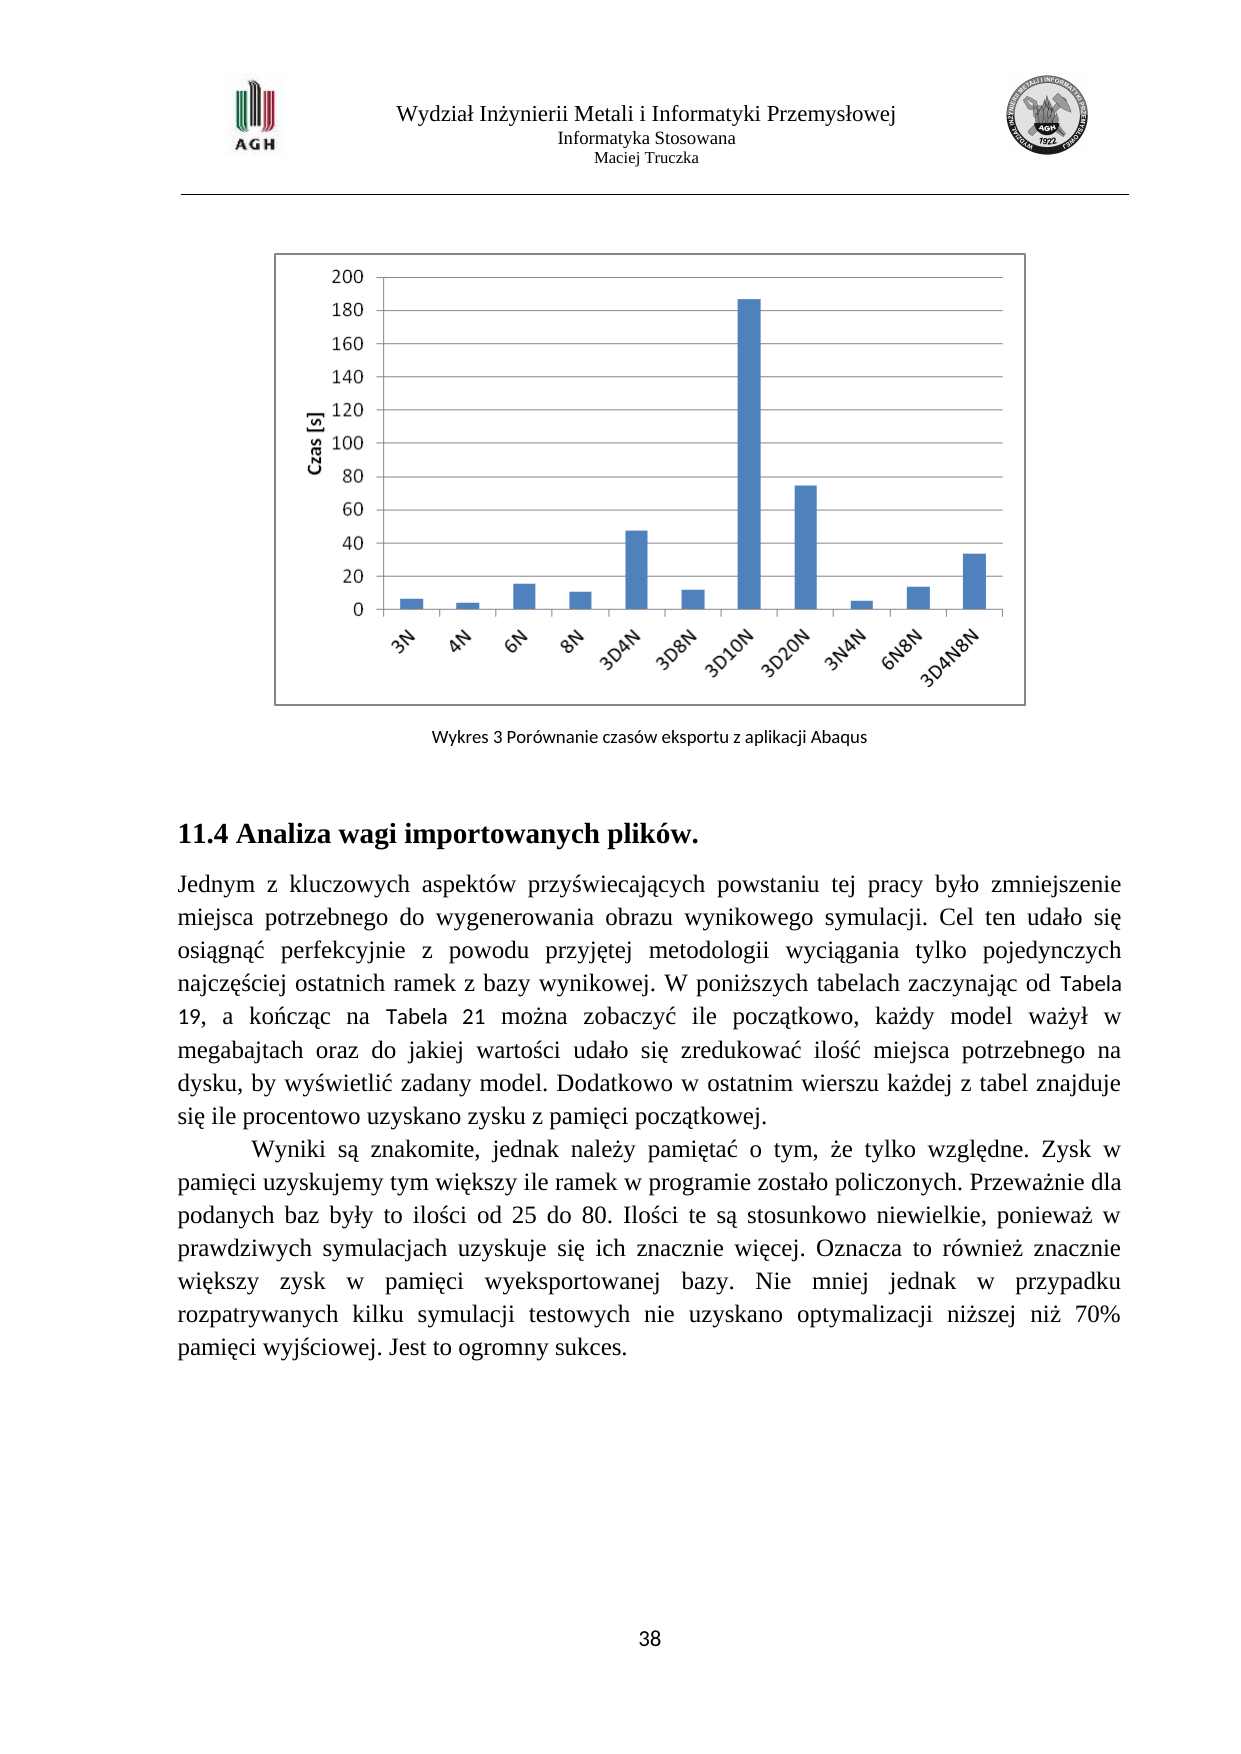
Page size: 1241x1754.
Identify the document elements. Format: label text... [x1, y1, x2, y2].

text Wykres 3 Porównanie czasów eksportu z aplikacji Abaqus [177, 726, 1122, 748]
text Wyniki są znakomite, jednak należy pamiętać o tym, że tylko względne. Zysk w pamięci uzyskujemy tym większy ile ramek w programie zostało policzonych. Przeważnie dla podanych baz były to ilości od 25 do 80. Ilości te są stosunkowo niewielkie, ponieważ w prawdziwych symulacjach uzyskuje się ich znacznie więcej. Oznacza to również znacznie większy zysk w pamięci wyeksportowanej bazy. Nie mniej jednak w przypadku rozpatrywanych kilku symulacji testowych nie uzyskano optymalizacji niższej niż 70% pamięci wyjściowej. Jest to ogromny sukces. [177, 1134, 1122, 1361]
picture [221, 73, 289, 157]
text 11.4 Analiza wagi importowanych plików. [177, 816, 1122, 850]
picture [1004, 73, 1089, 157]
picture [273, 252, 1027, 707]
